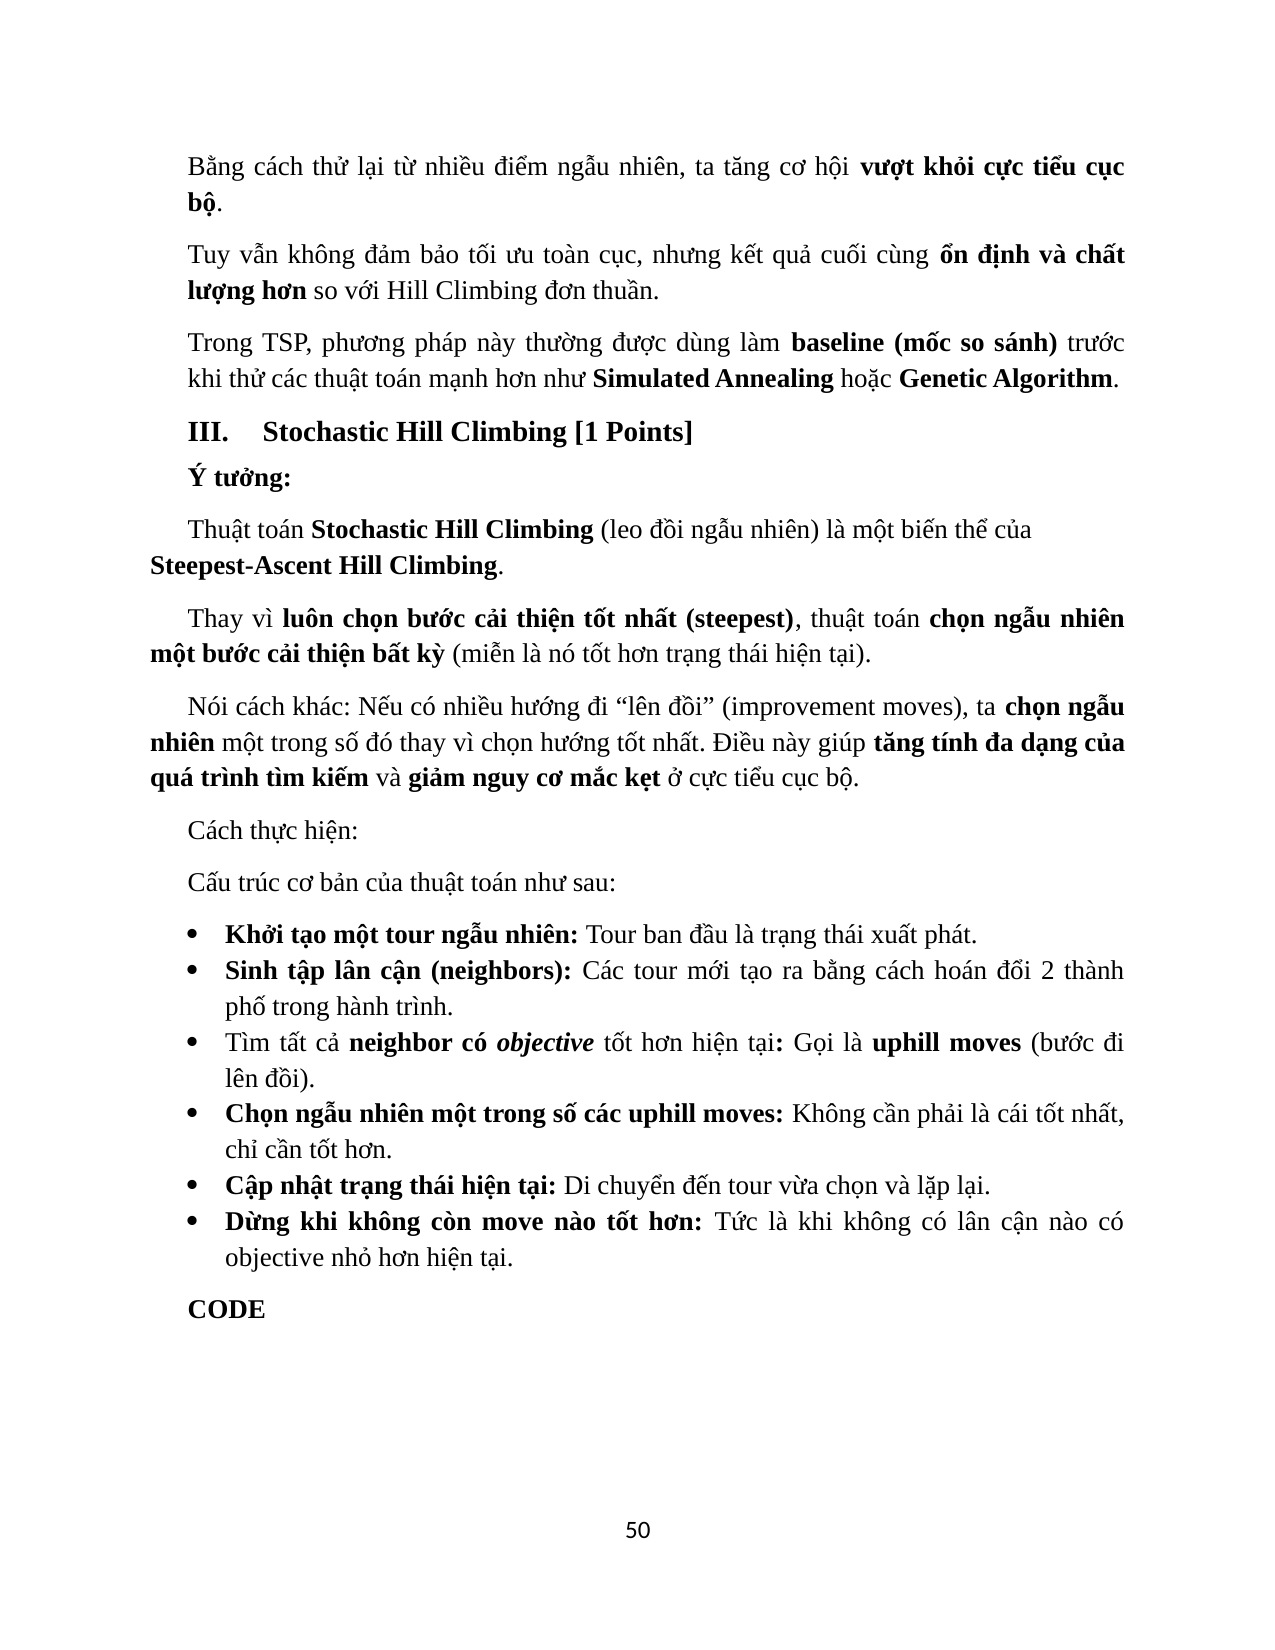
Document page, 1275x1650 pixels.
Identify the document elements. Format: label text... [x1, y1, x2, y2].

list Khởi tạo một tour ngẫu nhiên: Tour ban đầu là trạng thái xuất phát. [187, 918, 1125, 950]
text Bằng cách thử lại từ nhiều điểm ngẫu nhiên, ta tăng cơ hội vượt khỏi cực tiểu cục bộ. [187, 150, 1125, 217]
list Dừng khi không còn move nào tốt hơn: Tức là khi không có lân cận nào có objective nhỏ hơn hiện tại. [187, 1205, 1125, 1272]
text Cách thực hiện: [150, 814, 1125, 845]
subtitle Stochastic Hill Climbing [1 Points] [187, 414, 1125, 448]
list Cập nhật trạng thái hiện tại: Di chuyển đến tour vừa chọn và lặp lại. [187, 1169, 1125, 1200]
text Thay vì luôn chọn bước cải thiện tốt nhất (steepest), thuật toán chọn ngẫu nhiên một bước cải thiện bất kỳ (miễn là nó tốt hơn trạng thái hiện tại). [150, 602, 1125, 669]
list Tìm tất cả neighbor có objective tốt hơn hiện tại: Gọi là uphill moves (bước đi lên đồi). [187, 1026, 1125, 1093]
text Ý tưởng: [150, 461, 1125, 492]
text Cấu trúc cơ bản của thuật toán như sau: [150, 866, 1125, 897]
text Thuật toán Stochastic Hill Climbing (leo đồi ngẫu nhiên) là một biến thể của Steepest-Ascent Hill Climbing. [150, 514, 1125, 581]
text Trong TSP, phương pháp này thường được dùng làm baseline (mốc so sánh) trước khi thử các thuật toán mạnh hơn như Simulated Annealing hoặc Genetic Algorithm. [187, 326, 1125, 393]
text Nói cách khác: Nếu có nhiều hướng đi “lên đồi” (improvement moves), ta chọn ngẫu nhiên một trong số đó thay vì chọn hướng tốt nhất. Điều này giúp tăng tính đa dạng của quá trình tìm kiếm và giảm nguy cơ mắc kẹt ở cực tiểu cục bộ. [150, 690, 1125, 792]
list Chọn ngẫu nhiên một trong số các uphill moves: Không cần phải là cái tốt nhất, chỉ cần tốt hơn. [187, 1098, 1125, 1164]
list Sinh tập lân cận (neighbors): Các tour mới tạo ra bằng cách hoán đổi 2 thành phố trong hành trình. [187, 954, 1125, 1021]
text CODE [150, 1293, 1125, 1324]
text Tuy vẫn không đảm bảo tối ưu toàn cục, nhưng kết quả cuối cùng ổn định và chất lượng hơn so với Hill Climbing đơn thuần. [187, 238, 1125, 305]
